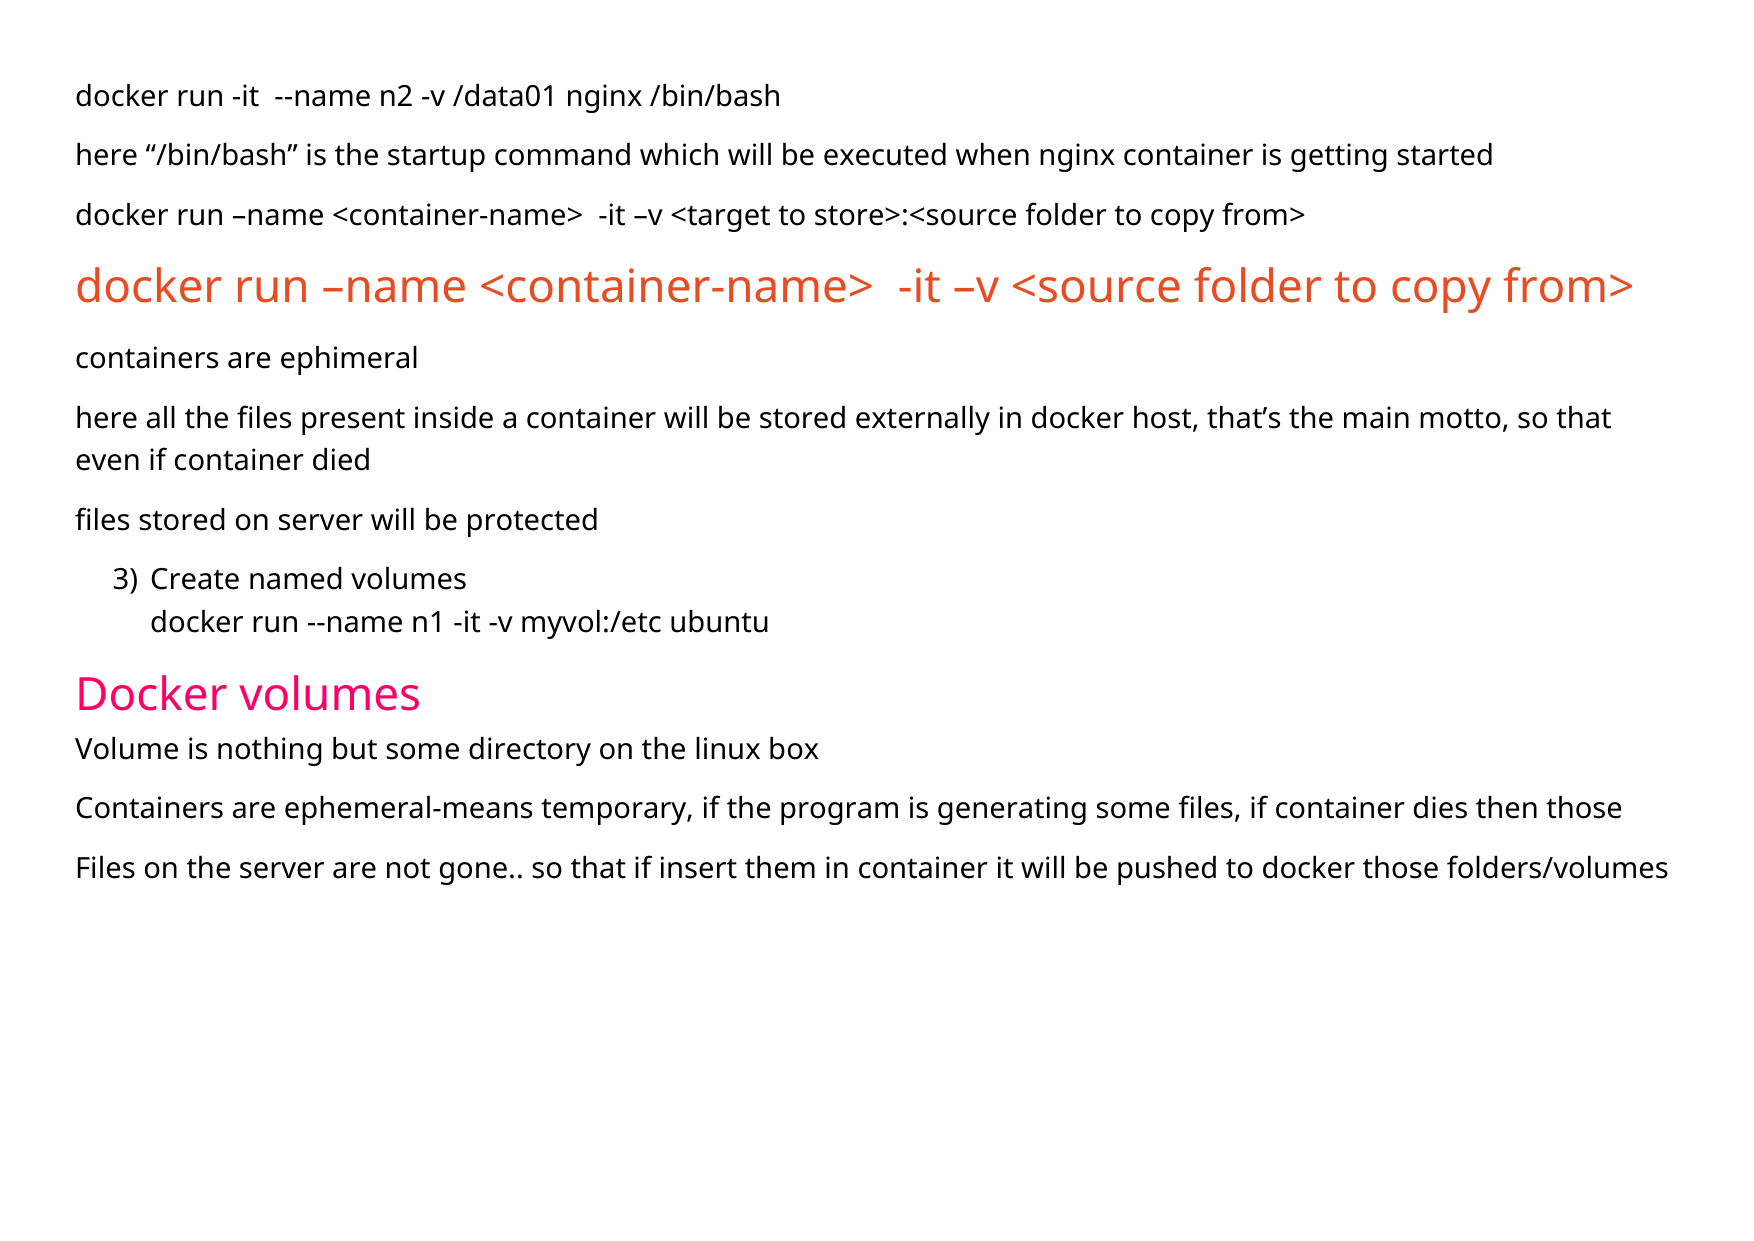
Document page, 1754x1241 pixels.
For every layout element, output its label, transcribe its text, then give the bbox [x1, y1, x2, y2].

text docker run –name <container-name> -it –v <source folder to copy from> [75, 253, 1679, 316]
text here all the files present inside a container will be stored externally in docker host, that’s the main motto, so that even if container died [75, 397, 1679, 479]
text Docker volumes [75, 661, 1679, 723]
text files stored on server will be protected [75, 499, 1679, 539]
text here “/bin/bash” is the startup command which will be executed when nginx container is getting started [75, 134, 1679, 174]
text Volume is nothing but some directory on the linux box [75, 728, 1679, 768]
list Create named volumes [112, 559, 1679, 598]
text Files on the server are not gone.. so that if insert them in container it will be pushed to docker those folders/volumes [75, 847, 1679, 887]
text docker run –name <container-name> -it –v <target to store>:<source folder to copy from> [75, 194, 1679, 234]
text containers are ephimeral [75, 337, 1679, 377]
list docker run --name n1 -it -v myvol:/etc ubuntu [150, 601, 1679, 641]
text Containers are ephemeral-means temporary, if the program is generating some files, if container dies then those [75, 788, 1679, 827]
text docker run -it --name n2 -v /data01 nginx /bin/bash [75, 75, 1679, 115]
